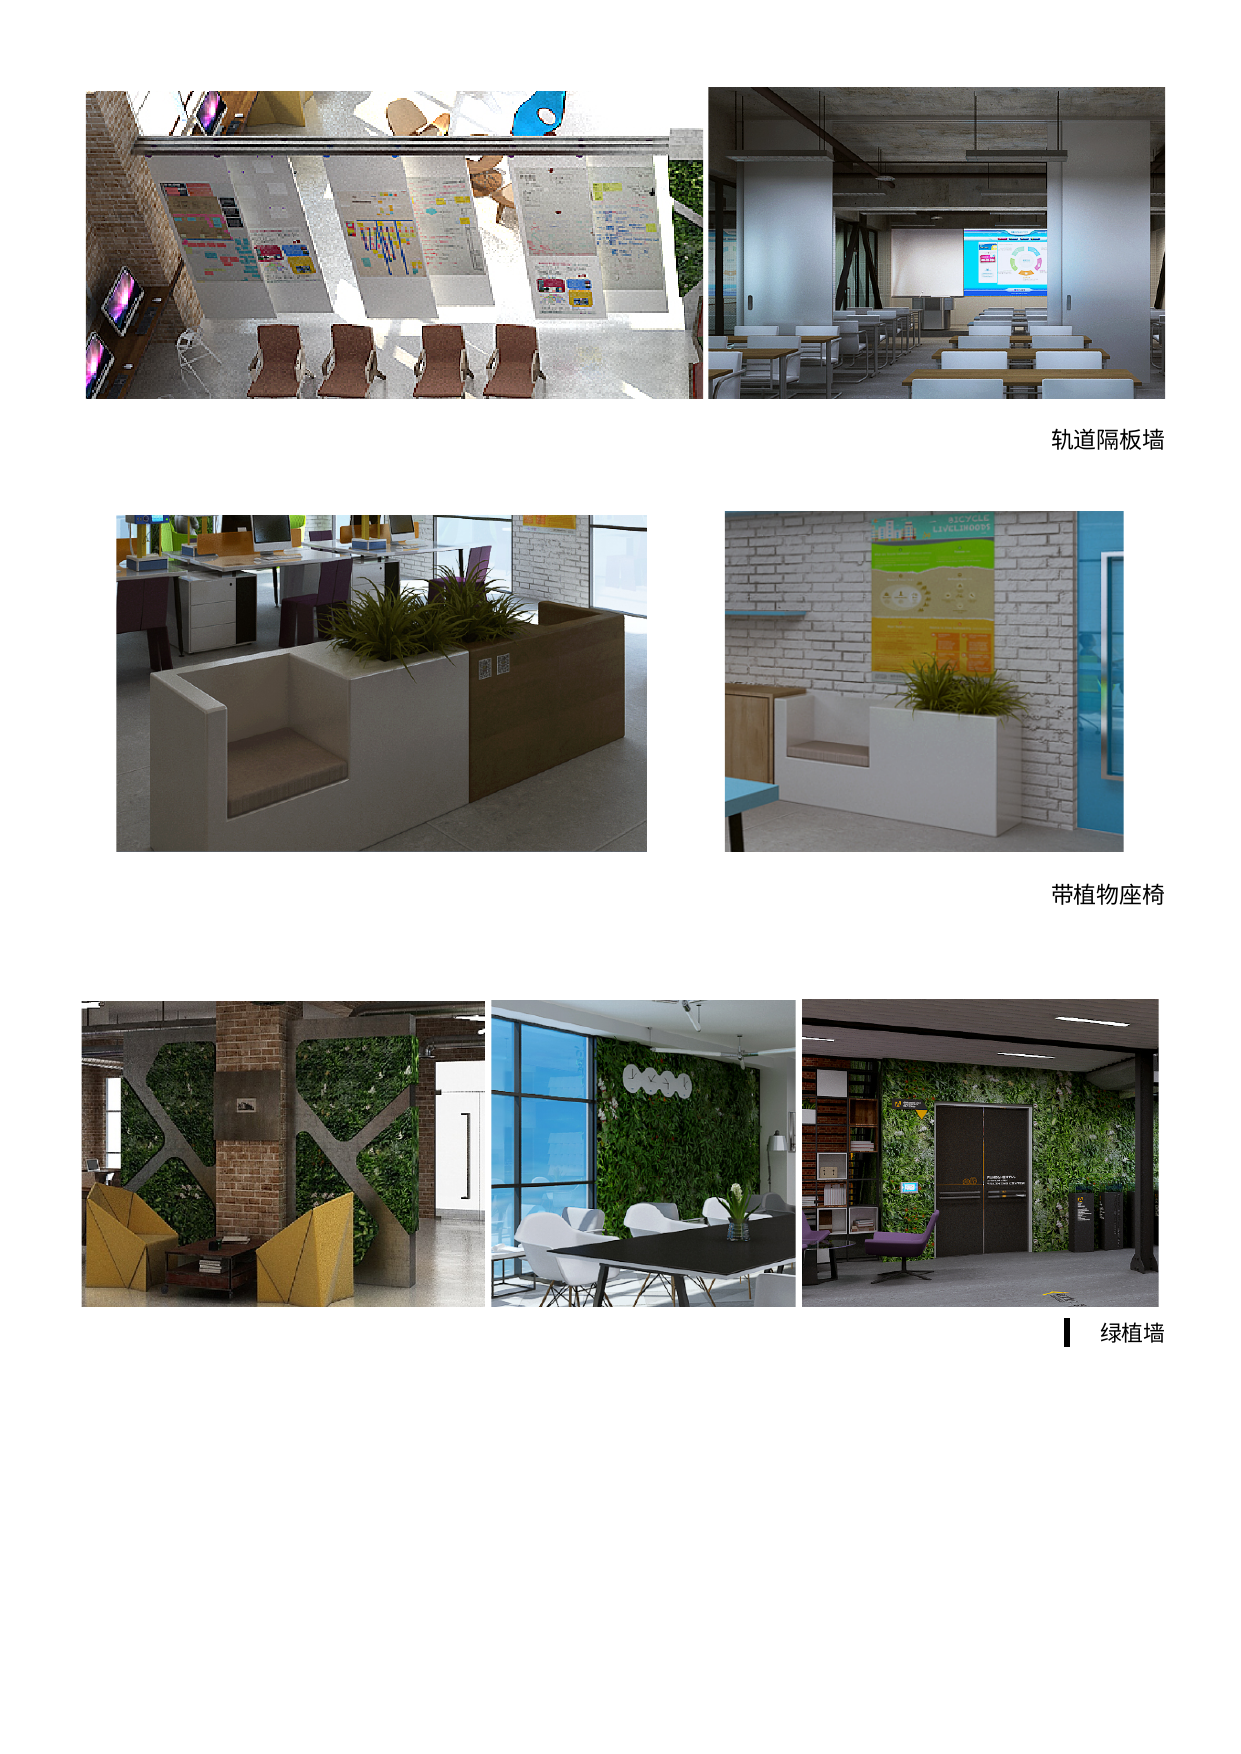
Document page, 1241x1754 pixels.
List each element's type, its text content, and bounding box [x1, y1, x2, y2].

picture [724, 511, 1124, 852]
picture [116, 515, 647, 852]
picture [708, 87, 1166, 399]
text 带植物座椅 [75, 861, 1165, 926]
text 绿植墙 [75, 1316, 1165, 1348]
picture [81, 1001, 485, 1307]
text 轨道隔板墙 [75, 406, 1165, 471]
picture [85, 91, 704, 399]
picture [802, 999, 1159, 1307]
picture [491, 1000, 796, 1307]
